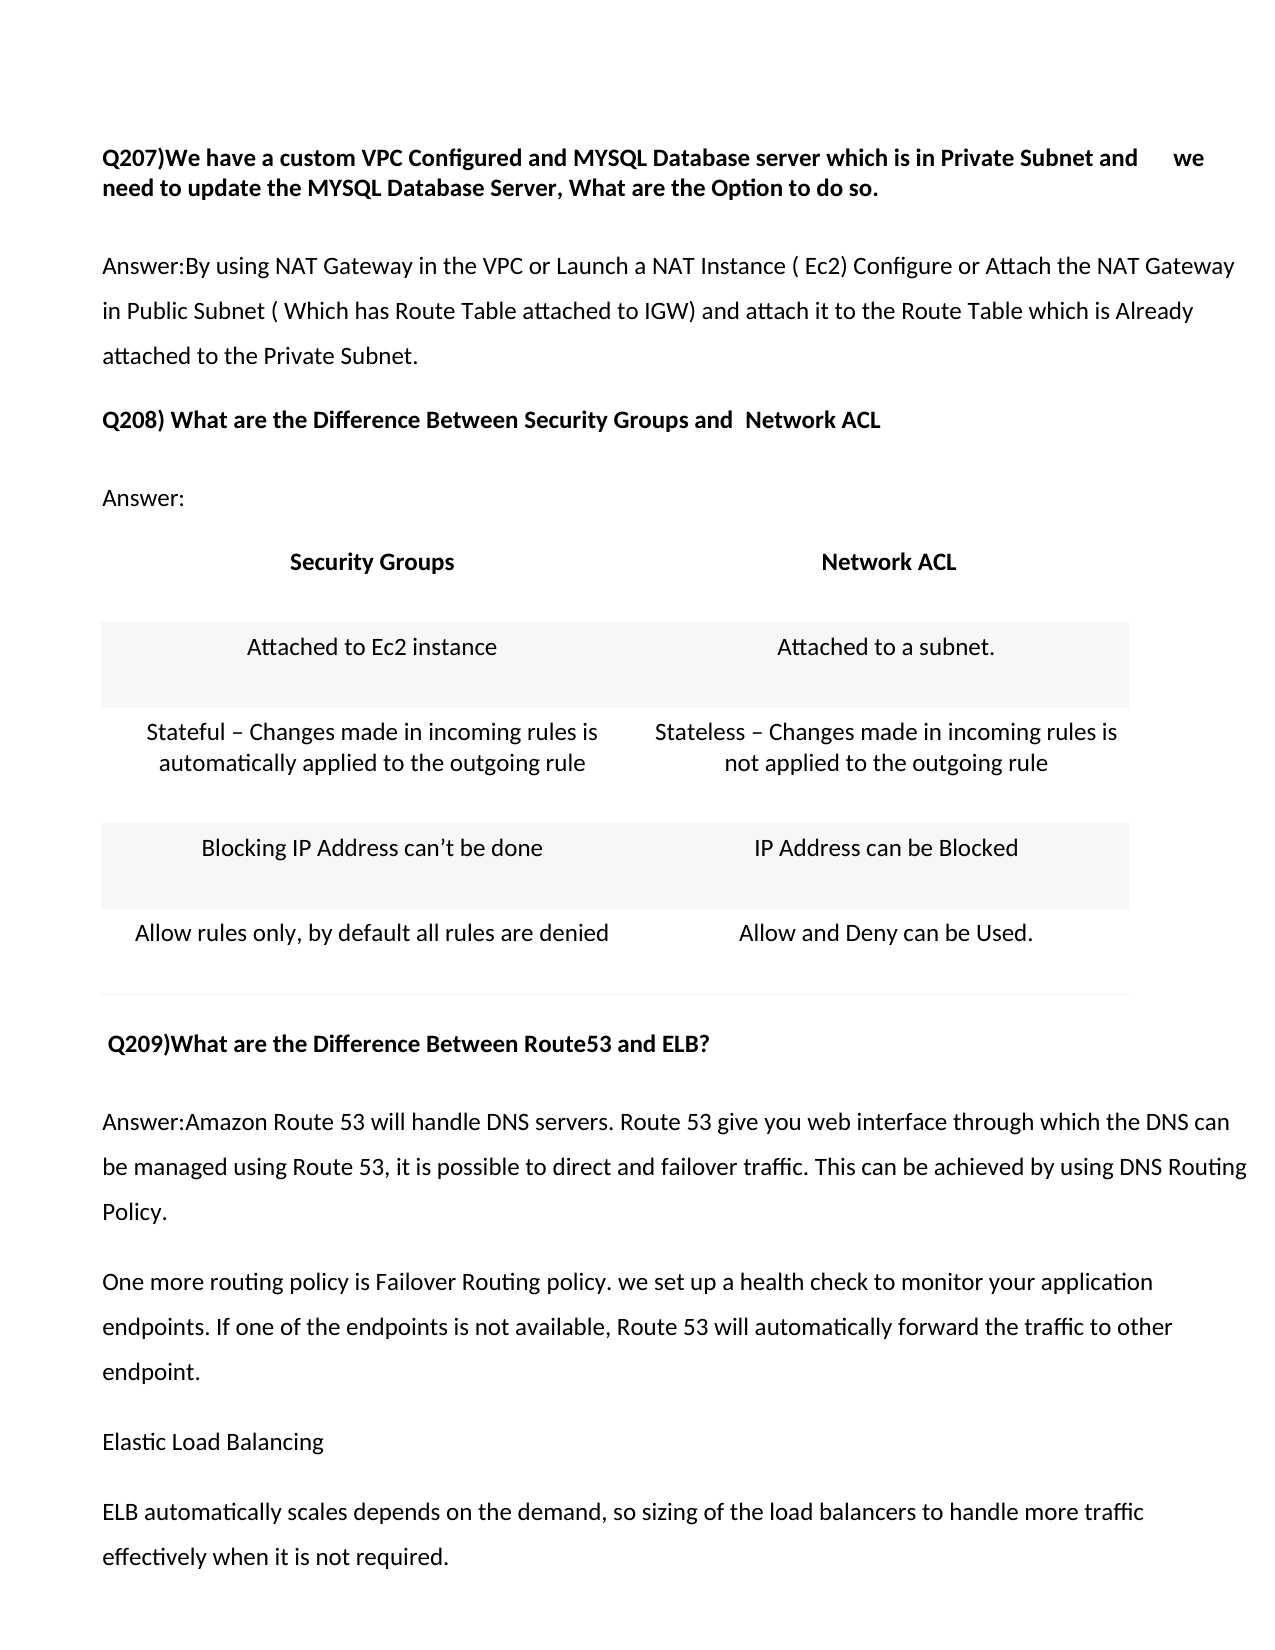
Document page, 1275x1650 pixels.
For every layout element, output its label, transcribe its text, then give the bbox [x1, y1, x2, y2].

table_cell Attached to a subnet. [644, 623, 1129, 707]
text ELB automatically scales depends on the demand, so sizing of the load balancers to handle more traffic effectively when it is not required. [102, 1481, 1254, 1571]
table_header Network ACL [644, 538, 1129, 622]
text One more routing policy is Failover Routing policy. we set up a health check to monitor your application endpoints. If one of the endpoints is not available, Route 53 will automatically forward the traffic to other endpoint. [102, 1251, 1254, 1386]
text Answer:By using NAT Gateway in the VPC or Launch a NAT Instance ( Ec2) Configure or Attach the NAT Gateway in Public Subnet ( Which has Route Table attached to IGW) and attach it to the Route Table which is Already attached to the Private Subnet. [102, 236, 1254, 371]
table_cell Attached to Ec2 instance [101, 623, 644, 707]
text Answer:Amazon Route 53 will handle DNS servers. Route 53 give you web interface through which the DNS can be managed using Route 53, it is possible to direct and failover traffic. This can be achieved by using DNS Routing Policy. [102, 1091, 1254, 1226]
table_cell Allow and Deny can be Used. [644, 909, 1129, 993]
table_cell Allow rules only, by default all rules are denied [101, 909, 644, 993]
table_cell Blocking IP Address can’t be done [101, 824, 644, 908]
table_cell Stateless – Changes made in incoming rules is not applied to the outgoing rule [644, 708, 1129, 822]
text Elastic Load Balancing [102, 1411, 1254, 1456]
table_header Security Groups [101, 538, 644, 622]
text Answer: [102, 468, 1254, 513]
table_cell IP Address can be Blocked [644, 824, 1129, 908]
subtitle Q207)We have a custom VPC Configured and MYSQL Database server which is in Private Subnet and we need to update the MYSQL Database Server, What are the Option to do so. [102, 142, 1254, 203]
subtitle Q208) What are the Difference Between Security Groups and Network ACL [102, 404, 1254, 435]
subtitle Q209)What are the Difference Between Route53 and ELB? [102, 1028, 1254, 1058]
table_cell Stateful – Changes made in incoming rules is automatically applied to the outgoing rule [101, 708, 644, 822]
